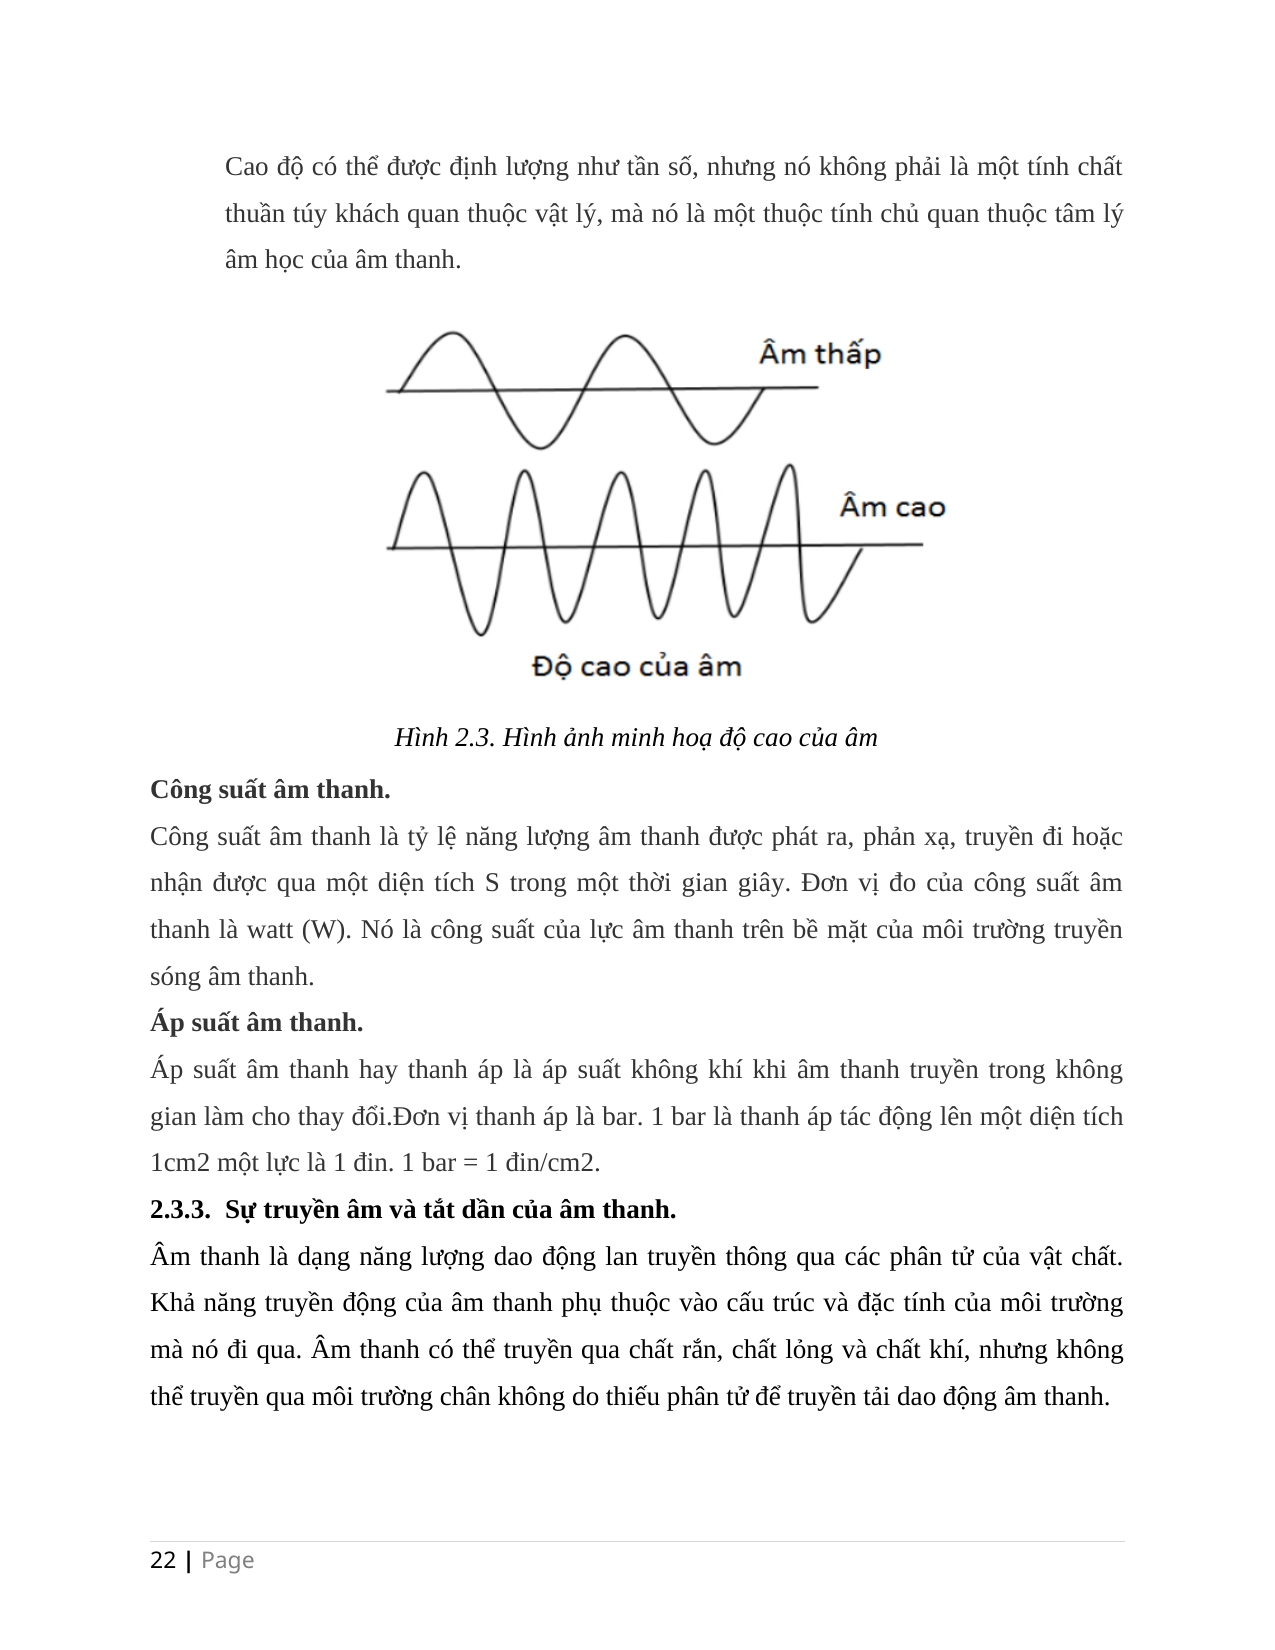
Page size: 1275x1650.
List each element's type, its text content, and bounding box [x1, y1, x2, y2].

text Công suất âm thanh. [150, 773, 1125, 804]
text Âm thanh là dạng năng lượng dao động lan truyền thông qua các phân tử của vật chất. Khả năng truyền động của âm thanh phụ thuộc vào cấu trúc và đặc tính của môi trường mà nó đi qua. Âm thanh có thể truyền qua chất rắn, chất lỏng và chất khí, nhưng không thể truyền qua môi trường chân không do thiếu phân tử để truyền tải dao động âm thanh. [150, 1240, 1125, 1411]
text Áp suất âm thanh. [150, 1006, 1125, 1037]
text Hình 2.3. Hình ảnh minh hoạ độ cao của âm [150, 721, 1125, 752]
text Áp suất âm thanh hay thanh áp là áp suất không khí khi âm thanh truyền trong không gian làm cho thay đổi.Đơn vị thanh áp là bar. 1 bar là thanh áp tác động lên một diện tích 1cm2 một lực là 1 đin. 1 bar = 1 đin/cm2. [150, 1053, 1125, 1177]
picture [278, 290, 1072, 706]
text Công suất âm thanh là tỷ lệ năng lượng âm thanh được phát ra, phản xạ, truyền đi hoặc nhận được qua một diện tích S trong một thời gian giây. Đơn vị đo của công suất âm thanh là watt (W). Nó là công suất của lực âm thanh trên bề mặt của môi trường truyền sóng âm thanh. [150, 820, 1125, 991]
text Cao độ có thể được định lượng như tần số, nhưng nó không phải là một tính chất thuần túy khách quan thuộc vật lý, mà nó là một thuộc tính chủ quan thuộc tâm lý âm học của âm thanh. [225, 150, 1125, 274]
list Sự truyền âm và tắt dần của âm thanh. [150, 1193, 1125, 1224]
